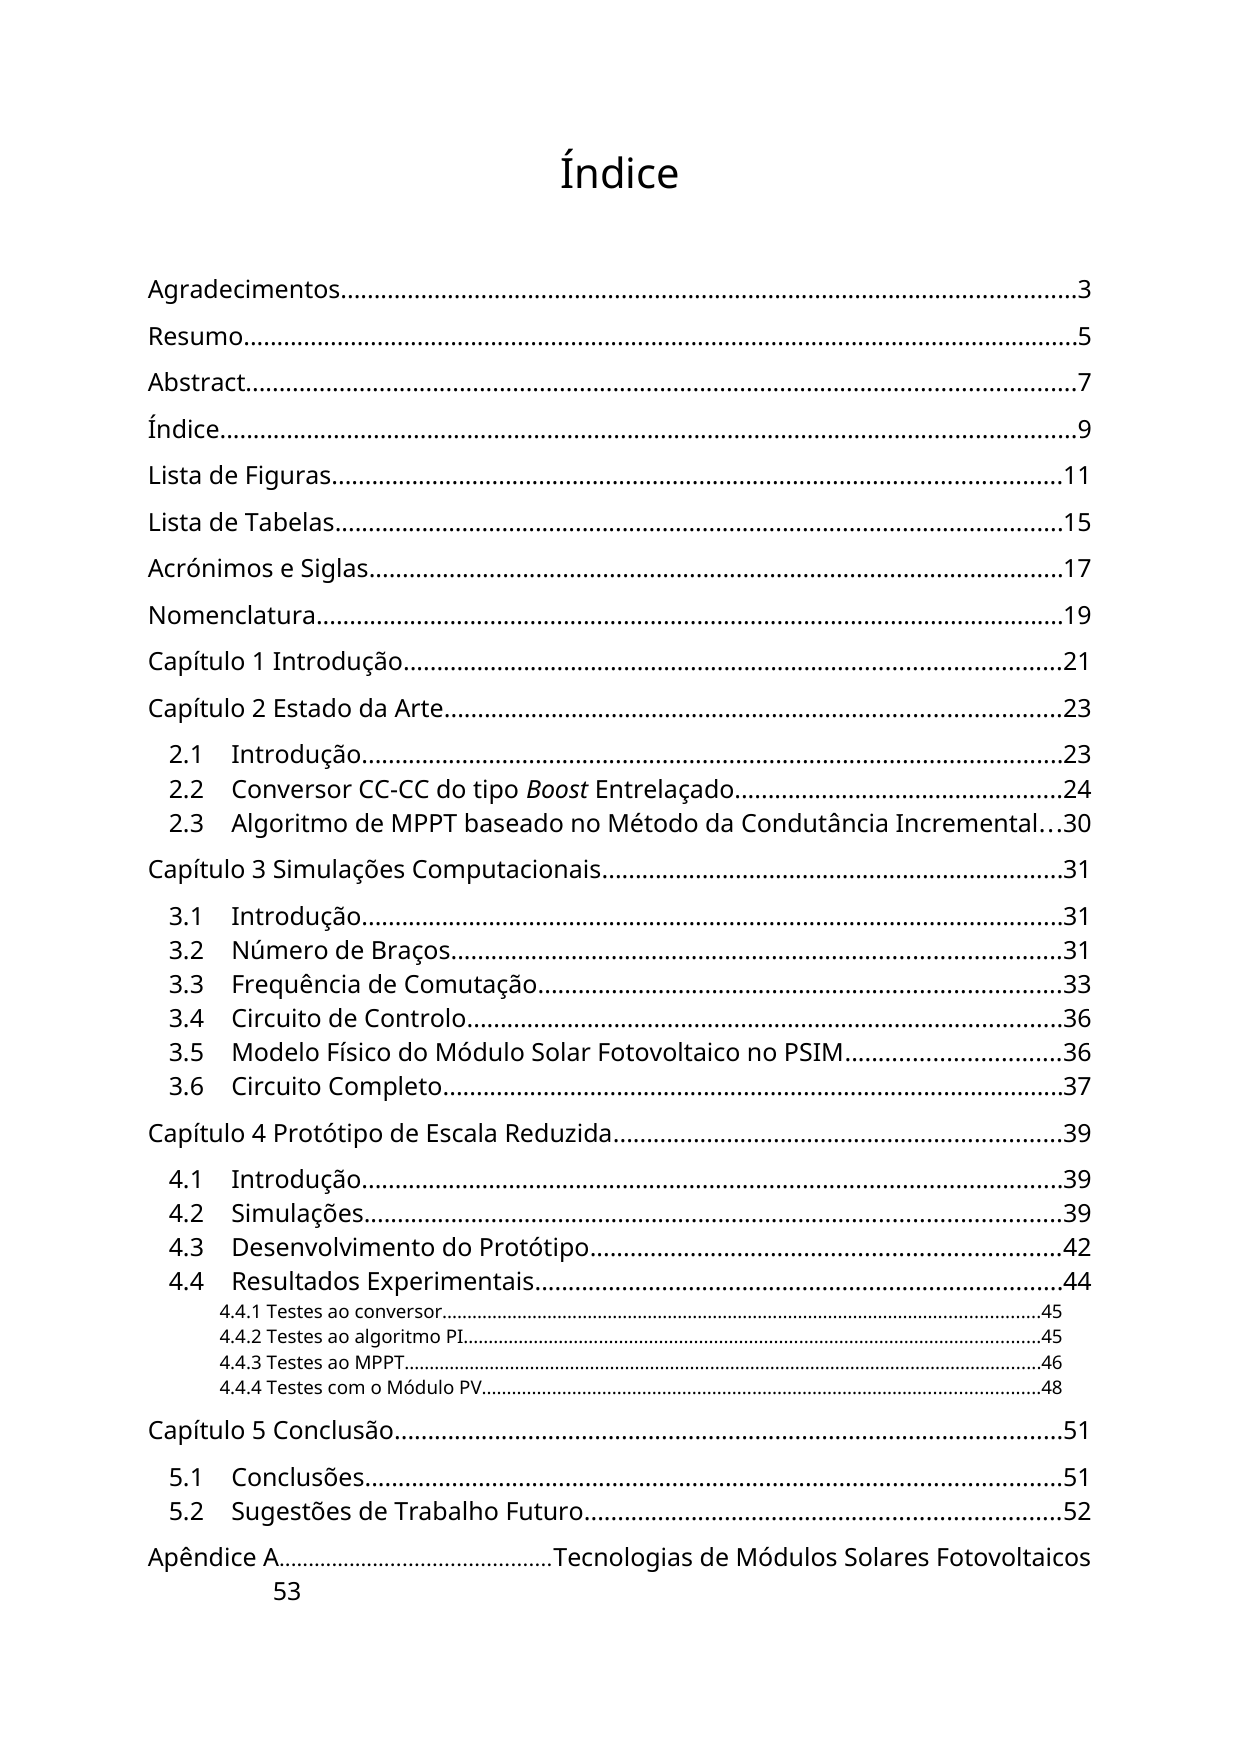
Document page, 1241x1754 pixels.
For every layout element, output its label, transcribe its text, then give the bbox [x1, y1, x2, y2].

text 3.3 Frequência de Comutação 33 [168, 967, 1092, 1001]
text Índice 9 [148, 411, 1092, 445]
text Capítulo 1 Introdução 21 [148, 644, 1092, 678]
text Resumo 5 [148, 318, 1092, 352]
text 4.4.2 Testes ao algoritmo PI 45 [189, 1324, 1092, 1349]
text 2.1 Introdução 23 [168, 737, 1092, 771]
text 3.6 Circuito Completo 37 [168, 1069, 1092, 1103]
text 3.2 Número de Braços 31 [168, 932, 1092, 967]
text Capítulo 5 Conclusão 51 [148, 1413, 1092, 1447]
text Capítulo 2 Estado da Arte 23 [148, 691, 1092, 725]
text Lista de Tabelas 15 [148, 504, 1092, 538]
text 4.4.3 Testes ao MPPT 46 [189, 1349, 1092, 1375]
text 5.2 Sugestões de Trabalho Futuro 52 [168, 1493, 1092, 1527]
text 2.3 Algoritmo de MPPT baseado no Método da Condutância Incremental 30 [168, 805, 1092, 839]
text Capítulo 4 Protótipo de Escala Reduzida 39 [148, 1115, 1092, 1149]
text 5.1 Conclusões 51 [168, 1459, 1092, 1493]
text Abstract 7 [148, 365, 1092, 399]
text 4.2 Simulações 39 [168, 1196, 1092, 1230]
text Acrónimos e Siglas 17 [148, 551, 1092, 585]
text 3.4 Circuito de Controlo 36 [168, 1001, 1092, 1035]
text Capítulo 3 Simulações Computacionais 31 [148, 852, 1092, 886]
text 2.2 Conversor CC-CC do tipo Boost Entrelaçado 24 [168, 771, 1092, 805]
text Lista de Figuras 11 [148, 458, 1092, 492]
text 3.5 Modelo Físico do Módulo Solar Fotovoltaico no PSIM 36 [168, 1035, 1092, 1069]
text 4.3 Desenvolvimento do Protótipo 42 [168, 1230, 1092, 1264]
text 3.1 Introdução 31 [168, 898, 1092, 932]
text 4.4.1 Testes ao conversor 45 [189, 1298, 1092, 1324]
text Apêndice A Tecnologias de Módulos Solares Fotovoltaicos 53 [148, 1540, 1092, 1608]
text 4.4.4 Testes com o Módulo PV 48 [189, 1375, 1092, 1400]
text Índice [148, 144, 1092, 201]
text 4.1 Introdução 39 [168, 1162, 1092, 1196]
text 4.4 Resultados Experimentais 44 [168, 1264, 1092, 1298]
text Nomenclatura 19 [148, 597, 1092, 632]
text Agradecimentos 3 [148, 272, 1092, 306]
